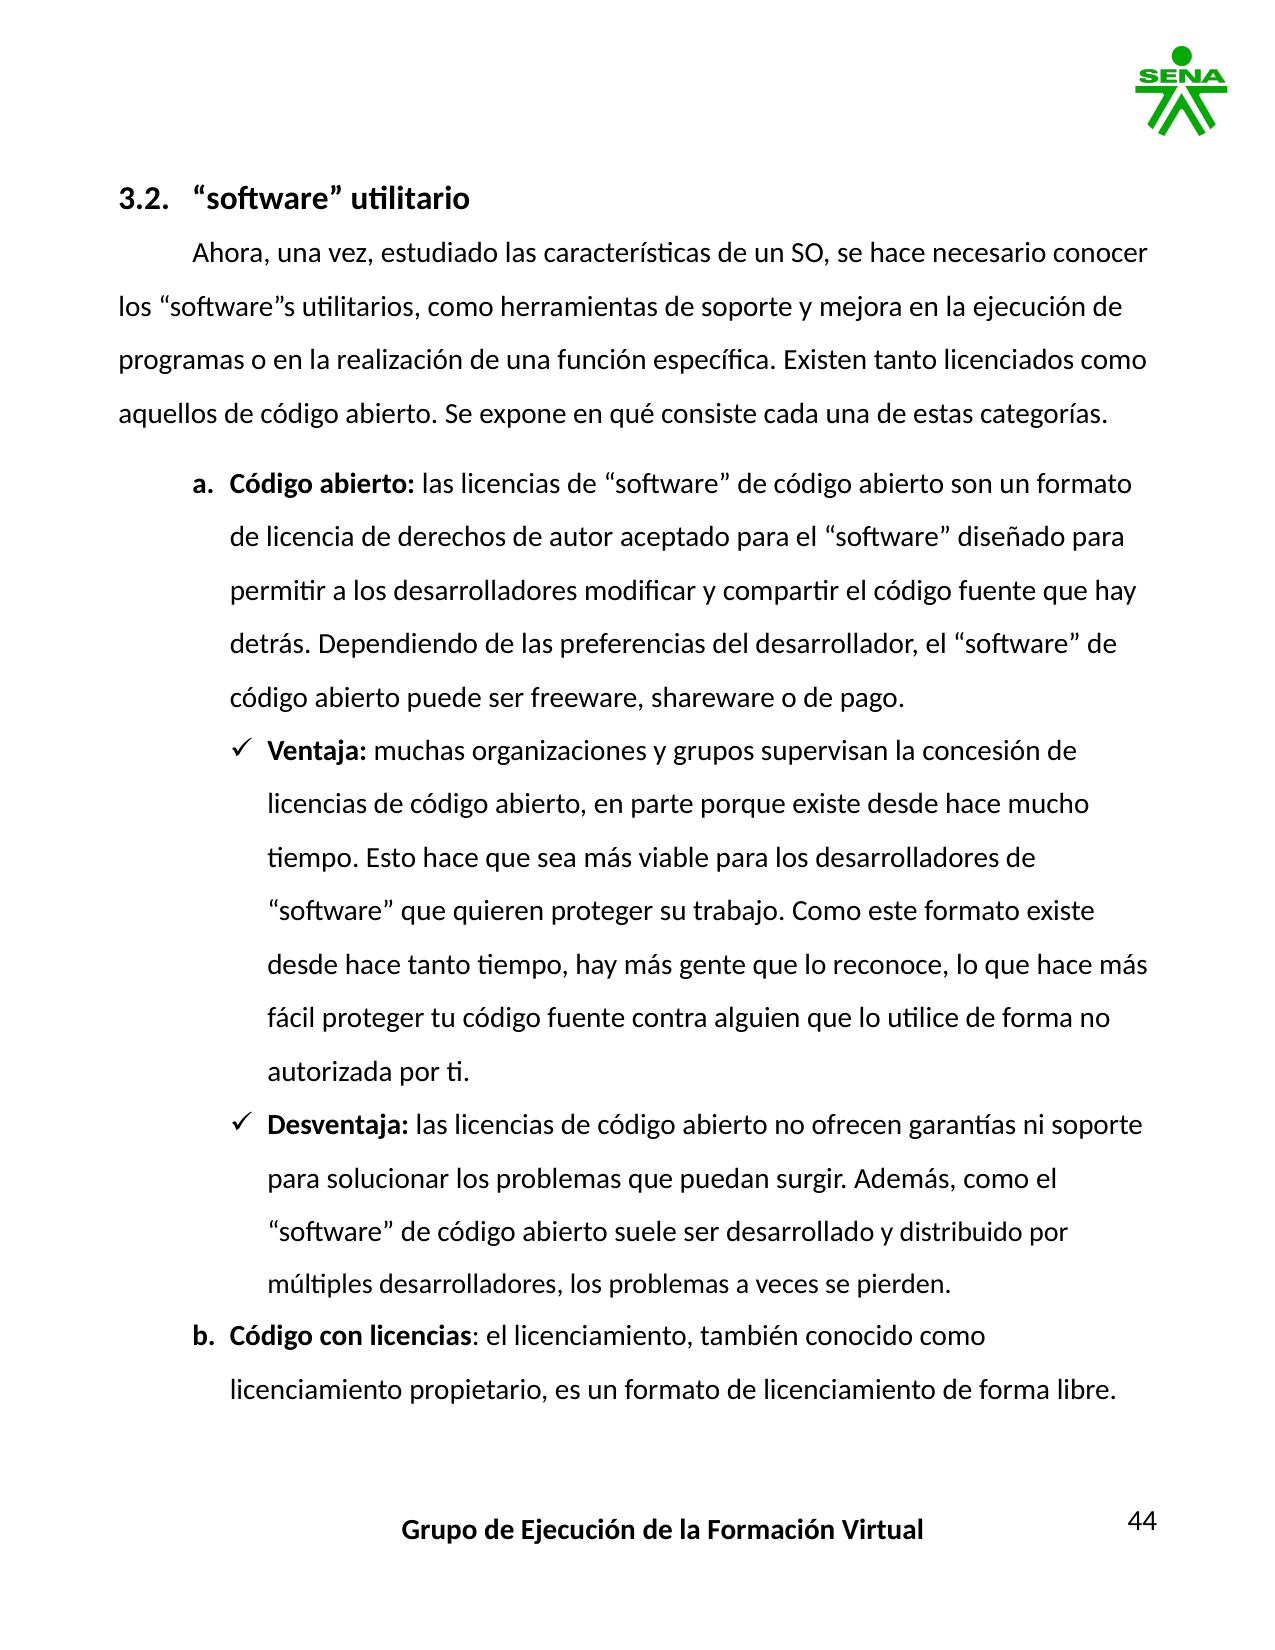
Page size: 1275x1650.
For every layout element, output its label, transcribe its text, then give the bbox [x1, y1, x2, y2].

text Ahora, una vez, estudiado las características de un SO, se hace necesario conocer los “software”s utilitarios, como herramientas de soporte y mejora en la ejecución de programas o en la realización de una función específica. Existen tanto licenciados como aquellos de código abierto. Se expone en qué consiste cada una de estas categorías. [118, 234, 1157, 431]
list Código con licencias: el licenciamiento, también conocido como licenciamiento propietario, es un formato de licenciamiento de forma libre. [192, 1317, 1157, 1407]
list Desventaja: las licencias de código abierto no ofrecen garantías ni soporte para solucionar los problemas que puedan surgir. Además, como el “software” de código abierto suele ser desarrollado y distribuido por múltiples desarrolladores, los problemas a veces se pierden. [229, 1106, 1157, 1300]
picture [1135, 46, 1228, 136]
subtitle “software” utilitario [118, 177, 1157, 218]
list Ventaja: muchas organizaciones y grupos supervisan la concesión de licencias de código abierto, en parte porque existe desde hace mucho tiempo. Esto hace que sea más viable para los desarrolladores de “software” que quieren proteger su trabajo. Como este formato existe desde hace tanto tiempo, hay más gente que lo reconoce, lo que hace más fácil proteger tu código fuente contra alguien que lo utilice de forma no autorizada por ti. [229, 732, 1157, 1088]
list Código abierto: las licencias de “software” de código abierto son un formato de licencia de derechos de autor aceptado para el “software” diseñado para permitir a los desarrolladores modificar y compartir el código fuente que hay detrás. Dependiendo de las preferencias del desarrollador, el “software” de código abierto puede ser freeware, shareware o de pago. [192, 465, 1157, 714]
